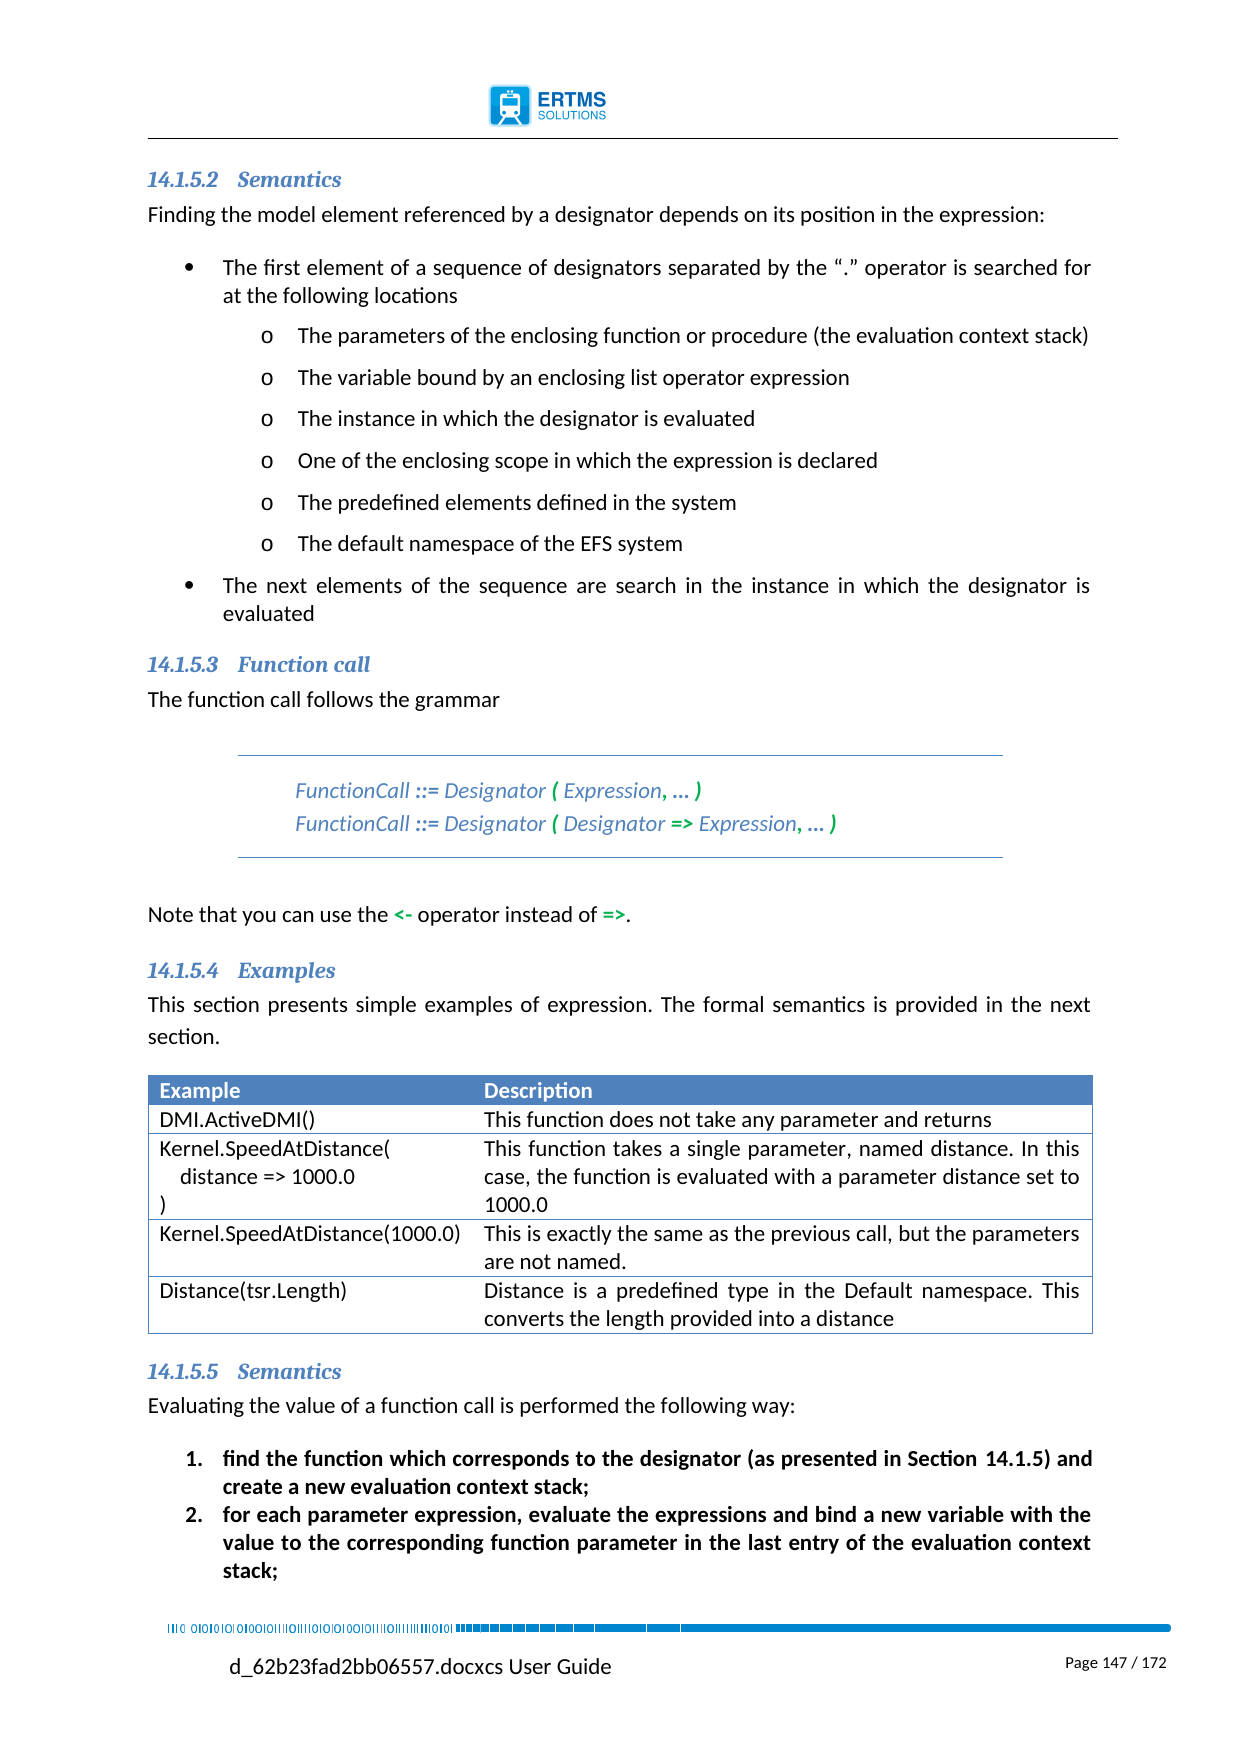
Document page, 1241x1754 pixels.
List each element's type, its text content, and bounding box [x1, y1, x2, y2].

list The next elements of the sequence are search in the instance in which the designator is evaluated [185, 571, 1093, 627]
list for each parameter expression, evaluate the expressions and bind a new variable with the value to the corresponding function parameter in the last entry of the evaluation context stack; [185, 1500, 1093, 1584]
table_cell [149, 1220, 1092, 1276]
list The first element of a sequence of designators separated by the “.” operator is searched for at the following locations [185, 253, 1093, 309]
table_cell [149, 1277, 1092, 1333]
picture [167, 1624, 1171, 1633]
list find the function which corresponds to the designator (as presented in Section 14.1.5) and create a new evaluation context stack; [185, 1444, 1093, 1500]
list The variable bound by an enclosing list operator expression [260, 363, 1093, 392]
text Note that you can use the <- operator instead of =>. [148, 900, 1093, 928]
list The default namespace of the EFS system [260, 529, 1093, 559]
subtitle Semantics [148, 167, 1093, 193]
list One of the enclosing scope in which the expression is declared [260, 446, 1093, 475]
subtitle Function call [148, 652, 1093, 679]
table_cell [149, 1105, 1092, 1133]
list The instance in which the designator is evaluated [260, 404, 1093, 434]
subtitle Semantics [148, 1359, 1093, 1385]
text The function call follows the grammar [148, 685, 1093, 713]
text Evaluating the value of a function call is performed the following way: [148, 1391, 1093, 1419]
picture [477, 73, 617, 138]
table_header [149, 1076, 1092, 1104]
text FunctionCall ::= Designator ( Expression, … ) FunctionCall ::= Designator ( Designator => Expression, … ) [238, 756, 1003, 857]
text Finding the model element referenced by a designator depends on its position in the expression: [148, 200, 1093, 228]
text This section presents simple examples of expression. The formal semantics is provided in the next section. [148, 990, 1093, 1050]
subtitle Examples [148, 957, 1093, 984]
list The predefined elements defined in the system [260, 488, 1093, 517]
list The parameters of the enclosing function or procedure (the evaluation context stack) [260, 321, 1093, 350]
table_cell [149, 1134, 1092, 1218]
